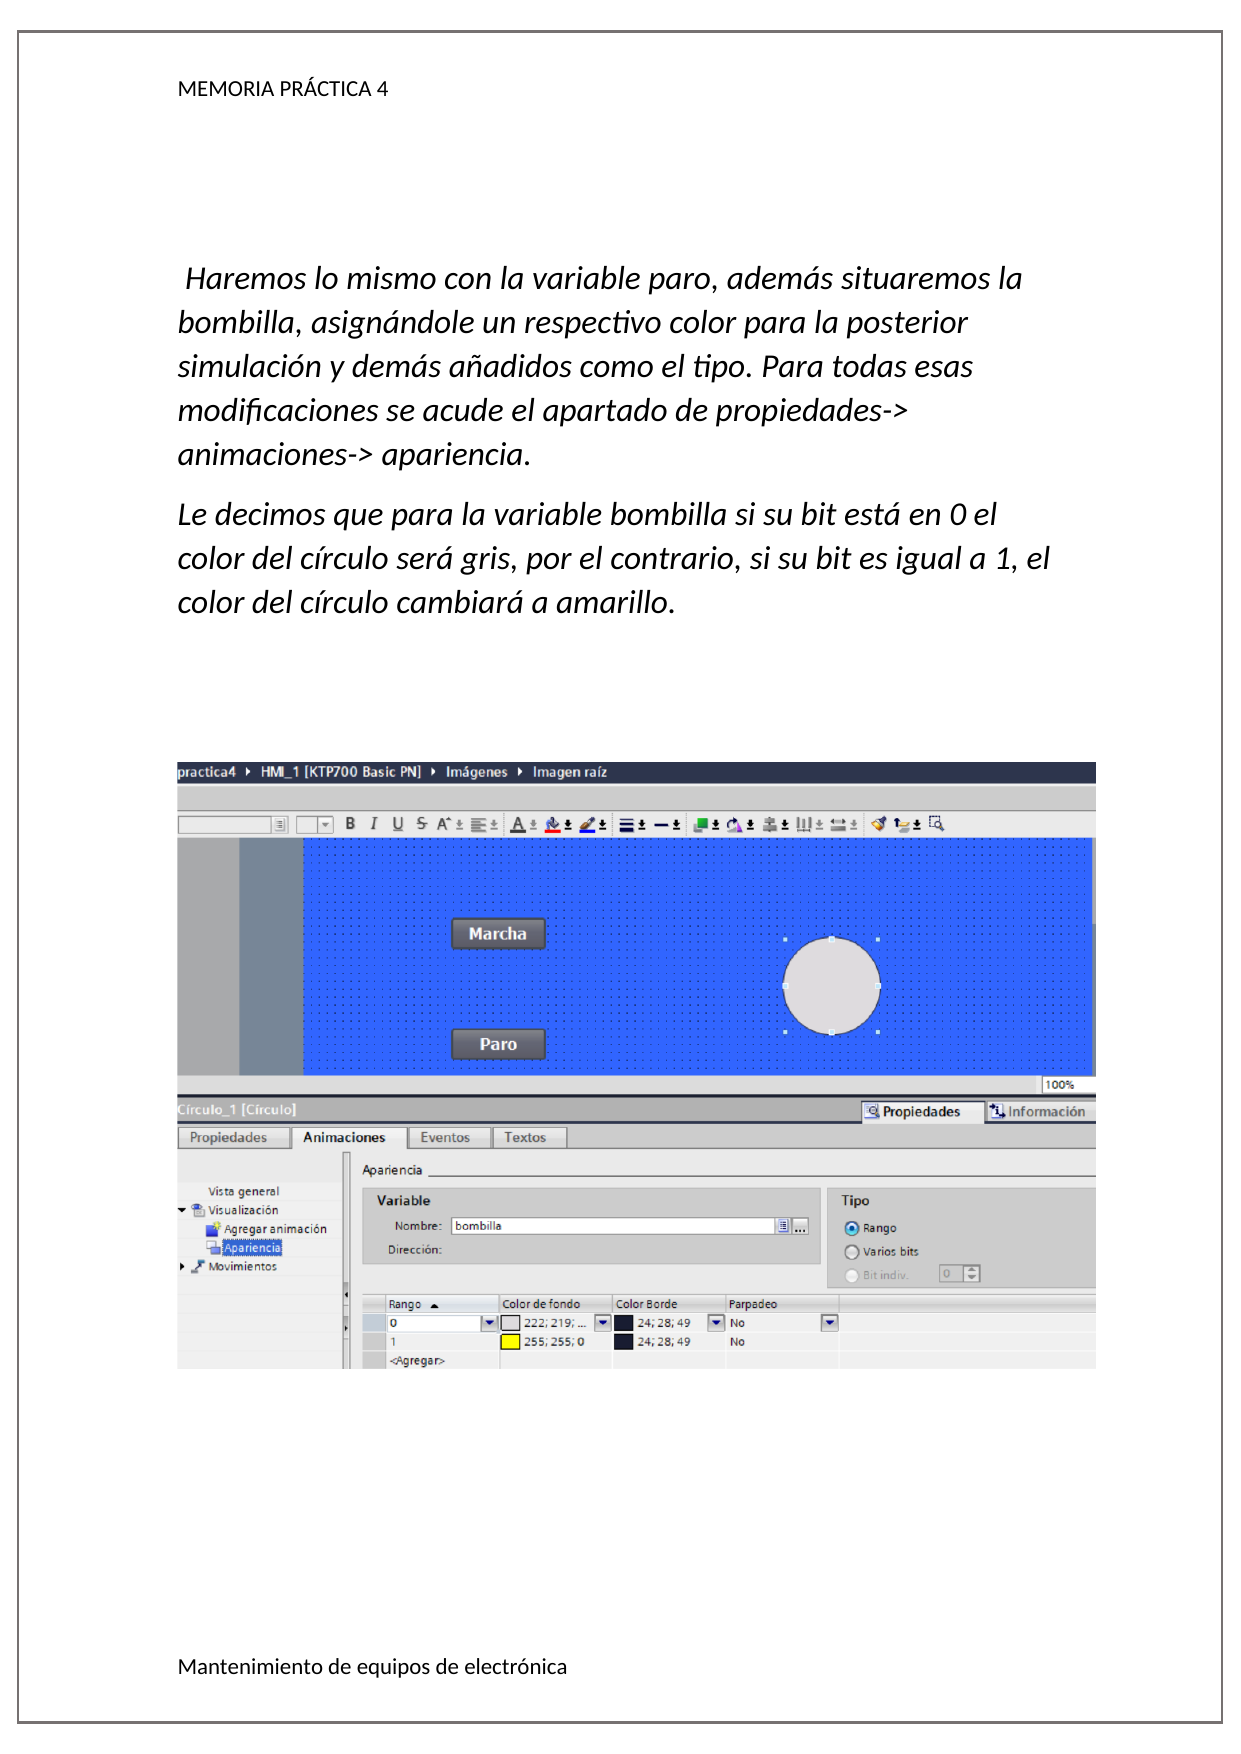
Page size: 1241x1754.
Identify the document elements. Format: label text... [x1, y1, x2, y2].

text Le decimos que para la variable bombilla si su bit está en 0 el color del círculo será gris, por el contrario, si su bit es igual a 1, el color del círculo cambiará a amarillo. [177, 493, 1063, 622]
picture [177, 762, 1096, 1369]
text Haremos lo mismo con la variable paro, además situaremos la bombilla, asignándole un respectivo color para la posterior simulación y demás añadidos como el tipo. Para todas esas modificaciones se acude el apartado de propiedades-> animaciones-> apariencia. [177, 257, 1063, 473]
